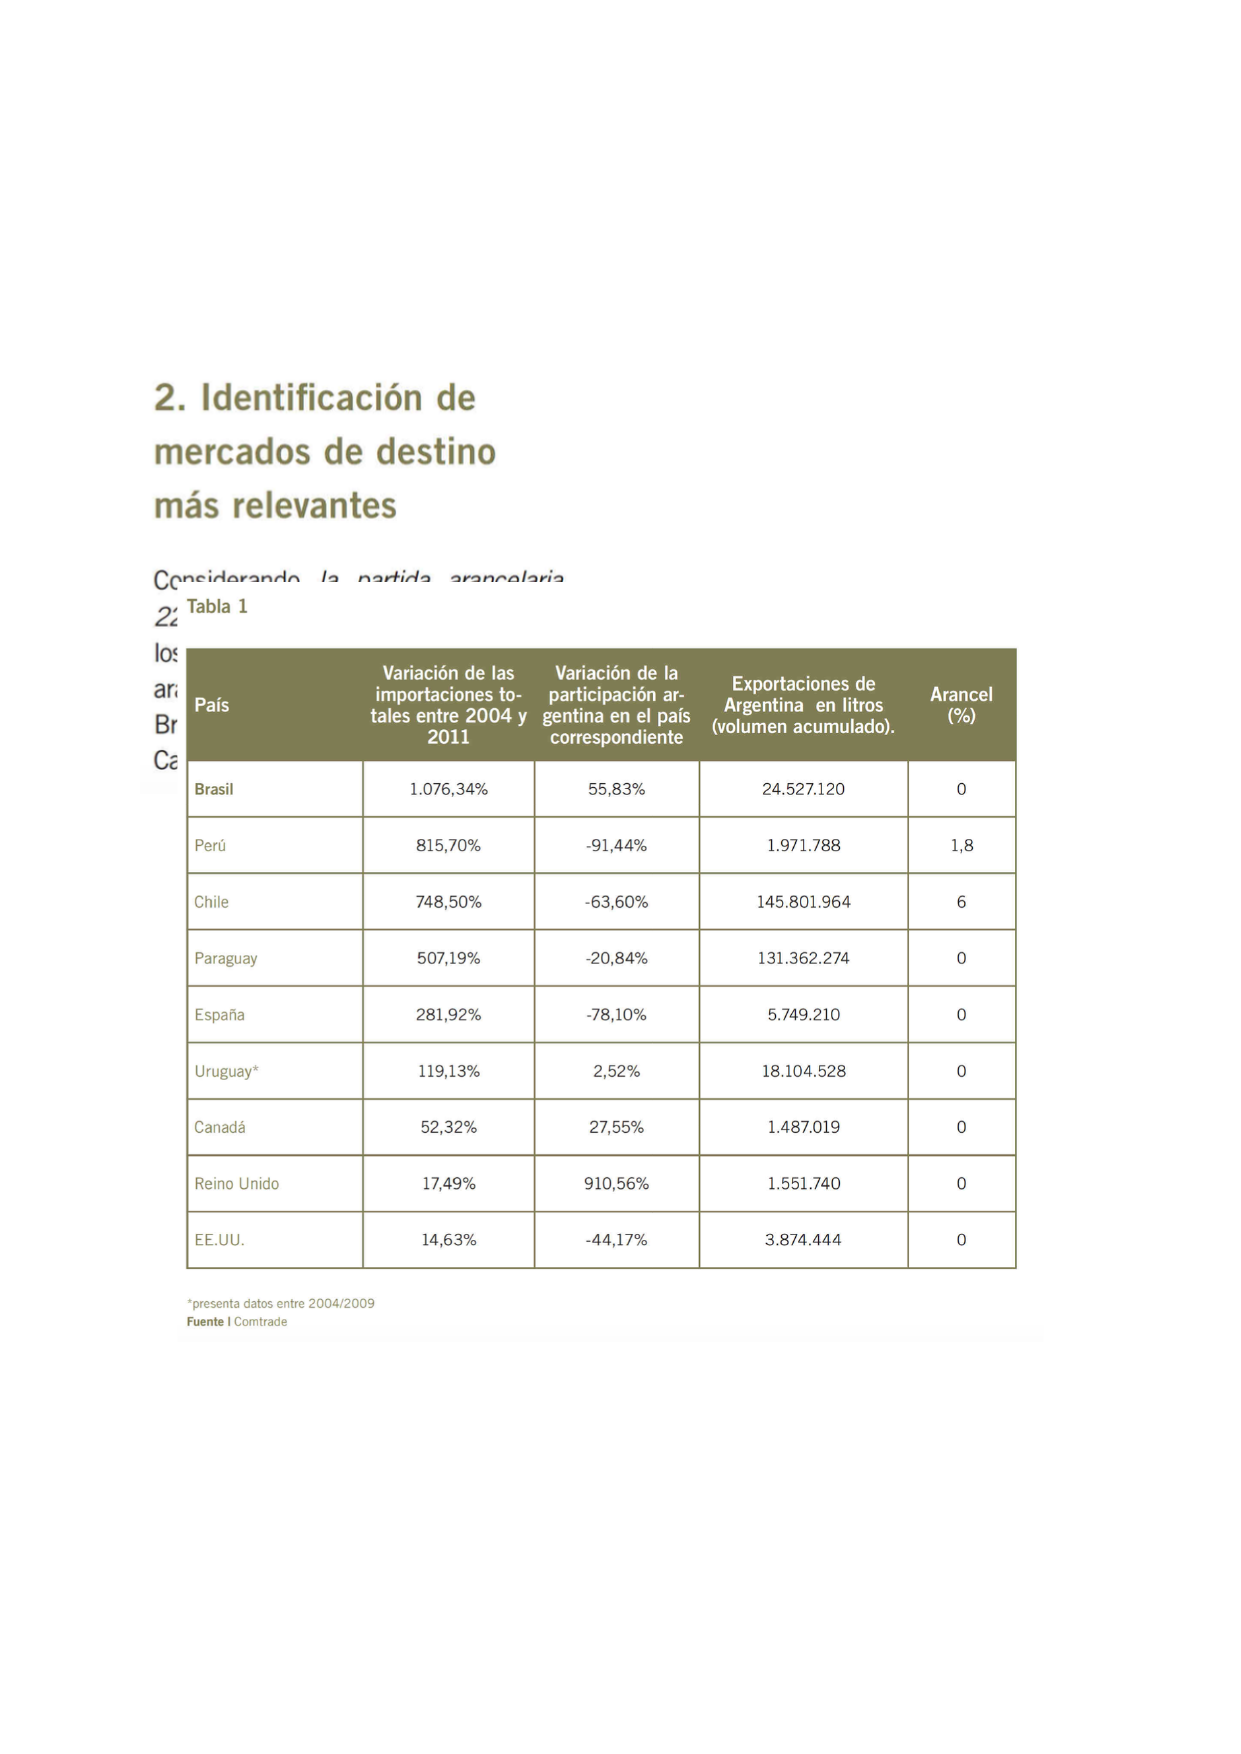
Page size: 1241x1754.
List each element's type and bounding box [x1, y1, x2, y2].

picture [139, 363, 1044, 1342]
